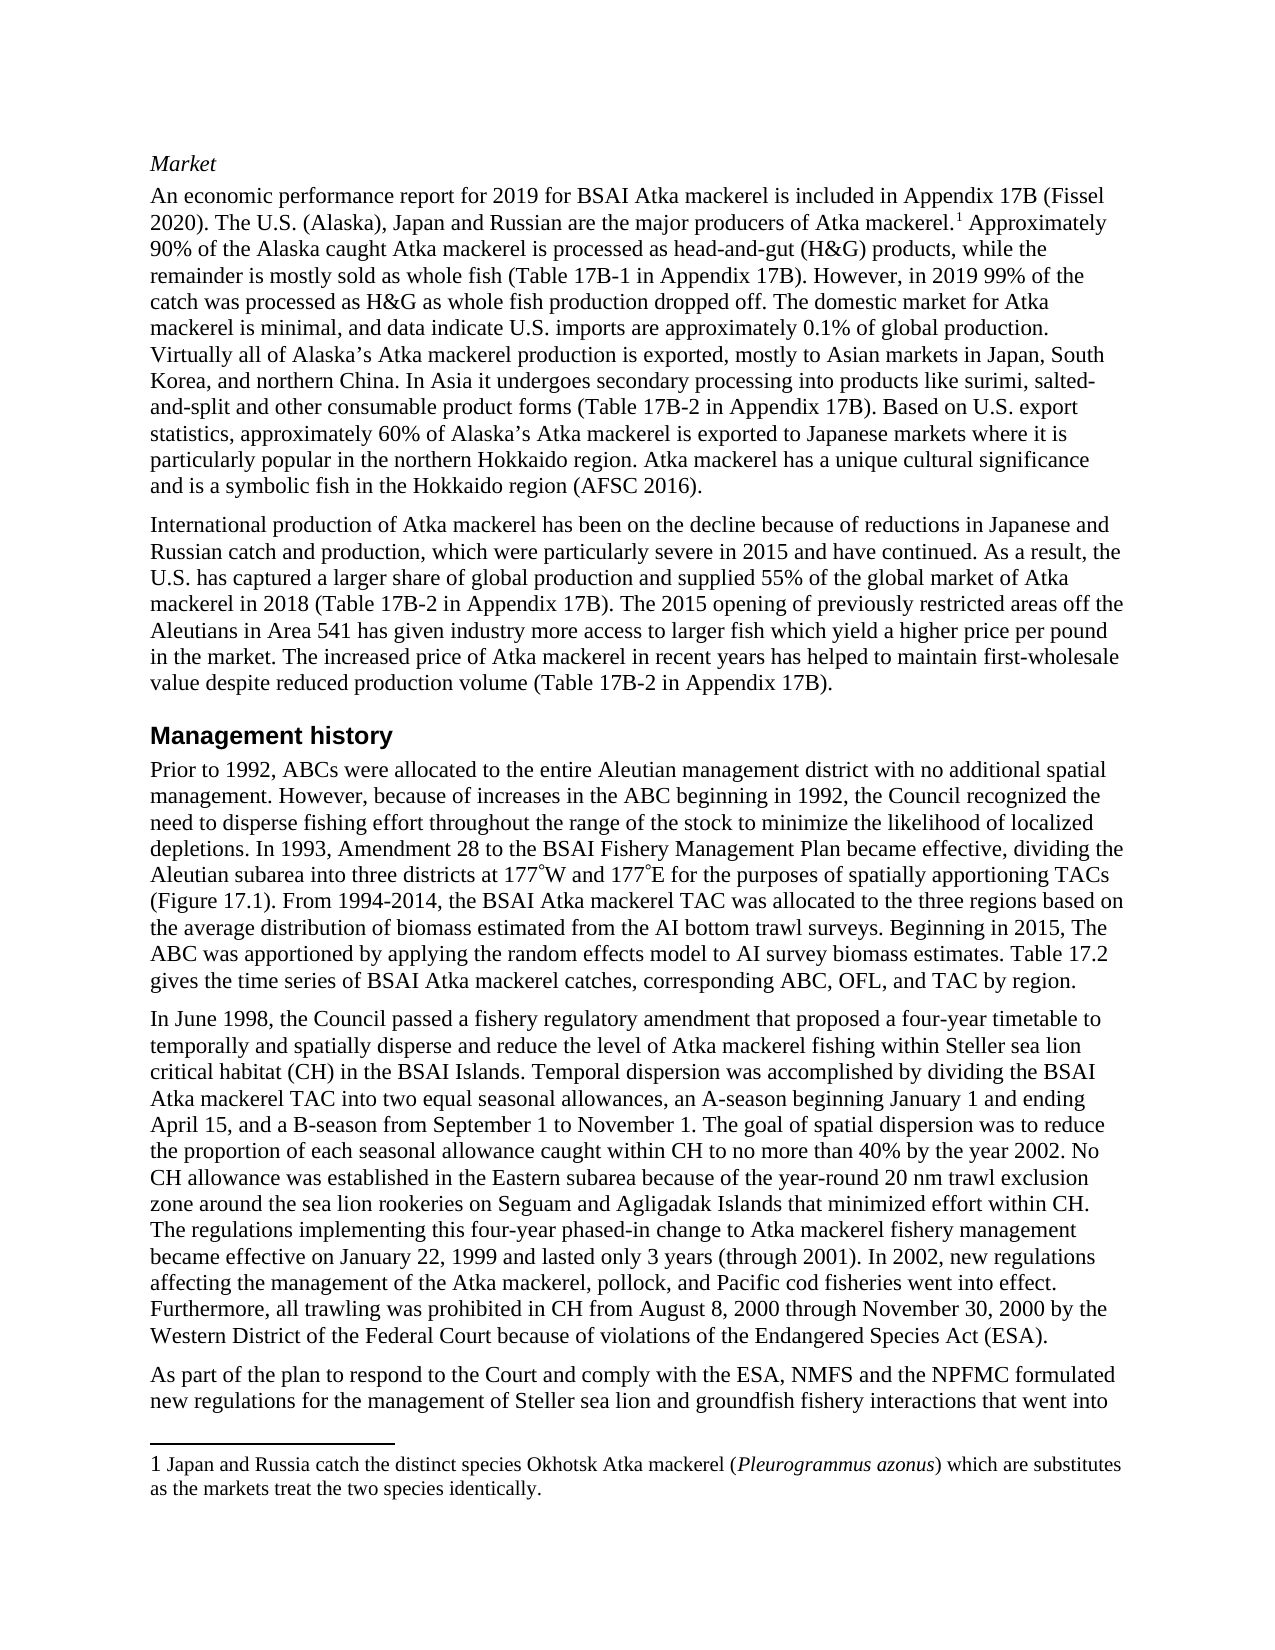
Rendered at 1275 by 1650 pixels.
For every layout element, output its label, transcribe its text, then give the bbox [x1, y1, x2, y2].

subtitle Management history [150, 721, 1125, 749]
text An economic performance report for 2019 for BSAI Atka mackerel is included in Appendix 17B (Fissel 2020). The U.S. (Alaska), Japan and Russian are the major producers of Atka mackerel. Approximately 90% of the Alaska caught Atka mackerel is processed as head-and-gut (H&G) products, while the remainder is mostly sold as whole fish (Table 17B-1 in Appendix 17B). However, in 2019 99% of the catch was processed as H&G as whole fish production dropped off. The domestic market for Atka mackerel is minimal, and data indicate U.S. imports are approximately 0.1% of global production. Virtually all of Alaska’s Atka mackerel production is exported, mostly to Asian markets in Japan, South Korea, and northern China. In Asia it undergoes secondary processing into products like surimi, salted-and-split and other consumable product forms (Table 17B-2 in Appendix 17B). Based on U.S. export statistics, approximately 60% of Alaska’s Atka mackerel is exported to Japanese markets where it is particularly popular in the northern Hokkaido region. Atka mackerel has a unique cultural significance and is a symbolic fish in the Hokkaido region (AFSC 2016). [150, 183, 1125, 499]
text In June 1998, the Council passed a fishery regulatory amendment that proposed a four-year timetable to temporally and spatially disperse and reduce the level of Atka mackerel fishing within Steller sea lion critical habitat (CH) in the BSAI Islands. Temporal dispersion was accomplished by dividing the BSAI Atka mackerel TAC into two equal seasonal allowances, an A-season beginning January 1 and ending April 15, and a B-season from September 1 to November 1. The goal of spatial dispersion was to reduce the proportion of each seasonal allowance caught within CH to no more than 40% by the year 2002. No CH allowance was established in the Eastern subarea because of the year-round 20 nm trawl exclusion zone around the sea lion rookeries on Seguam and Agligadak Islands that minimized effort within CH. The regulations implementing this four-year phased-in change to Atka mackerel fishery management became effective on January 22, 1999 and lasted only 3 years (through 2001). In 2002, new regulations affecting the management of the Atka mackerel, pollock, and Pacific cod fisheries went into effect. Furthermore, all trawling was prohibited in CH from August 8, 2000 through November 30, 2000 by the Western District of the Federal Court because of violations of the Endangered Species Act (ESA). [150, 1006, 1125, 1348]
text International production of Atka mackerel has been on the decline because of reductions in Japanese and Russian catch and production, which were particularly severe in 2015 and have continued. As a result, the U.S. has captured a larger share of global production and supplied 55% of the global market of Atka mackerel in 2018 (Table 17B-2 in Appendix 17B). The 2015 opening of previously restricted areas off the Aleutians in Area 541 has given industry more access to larger fish which yield a higher price per pound in the market. The increased price of Atka mackerel in recent years has helped to maintain first-wholesale value despite reduced production volume (Table 17B-2 in Appendix 17B). [150, 511, 1125, 696]
text Prior to 1992, ABCs were allocated to the entire Aleutian management district with no additional spatial management. However, because of increases in the ABC beginning in 1992, the Council recognized the need to disperse fishing effort throughout the range of the stock to minimize the likelihood of localized depletions. In 1993, Amendment 28 to the BSAI Fishery Management Plan became effective, dividing the Aleutian subarea into three districts at 177°W and 177°E for the purposes of spatially apportioning TACs (Figure 17.1). From 1994-2014, the BSAI Atka mackerel TAC was allocated to the three regions based on the average distribution of biomass estimated from the AI bottom trawl surveys. Beginning in 2015, The ABC was apportioned by applying the random effects model to AI survey biomass estimates. Table 17.2 gives the time series of BSAI Atka mackerel catches, corresponding ABC, OFL, and TAC by region. [150, 756, 1125, 993]
subtitle Market [150, 150, 1125, 176]
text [150, 1361, 1125, 1413]
